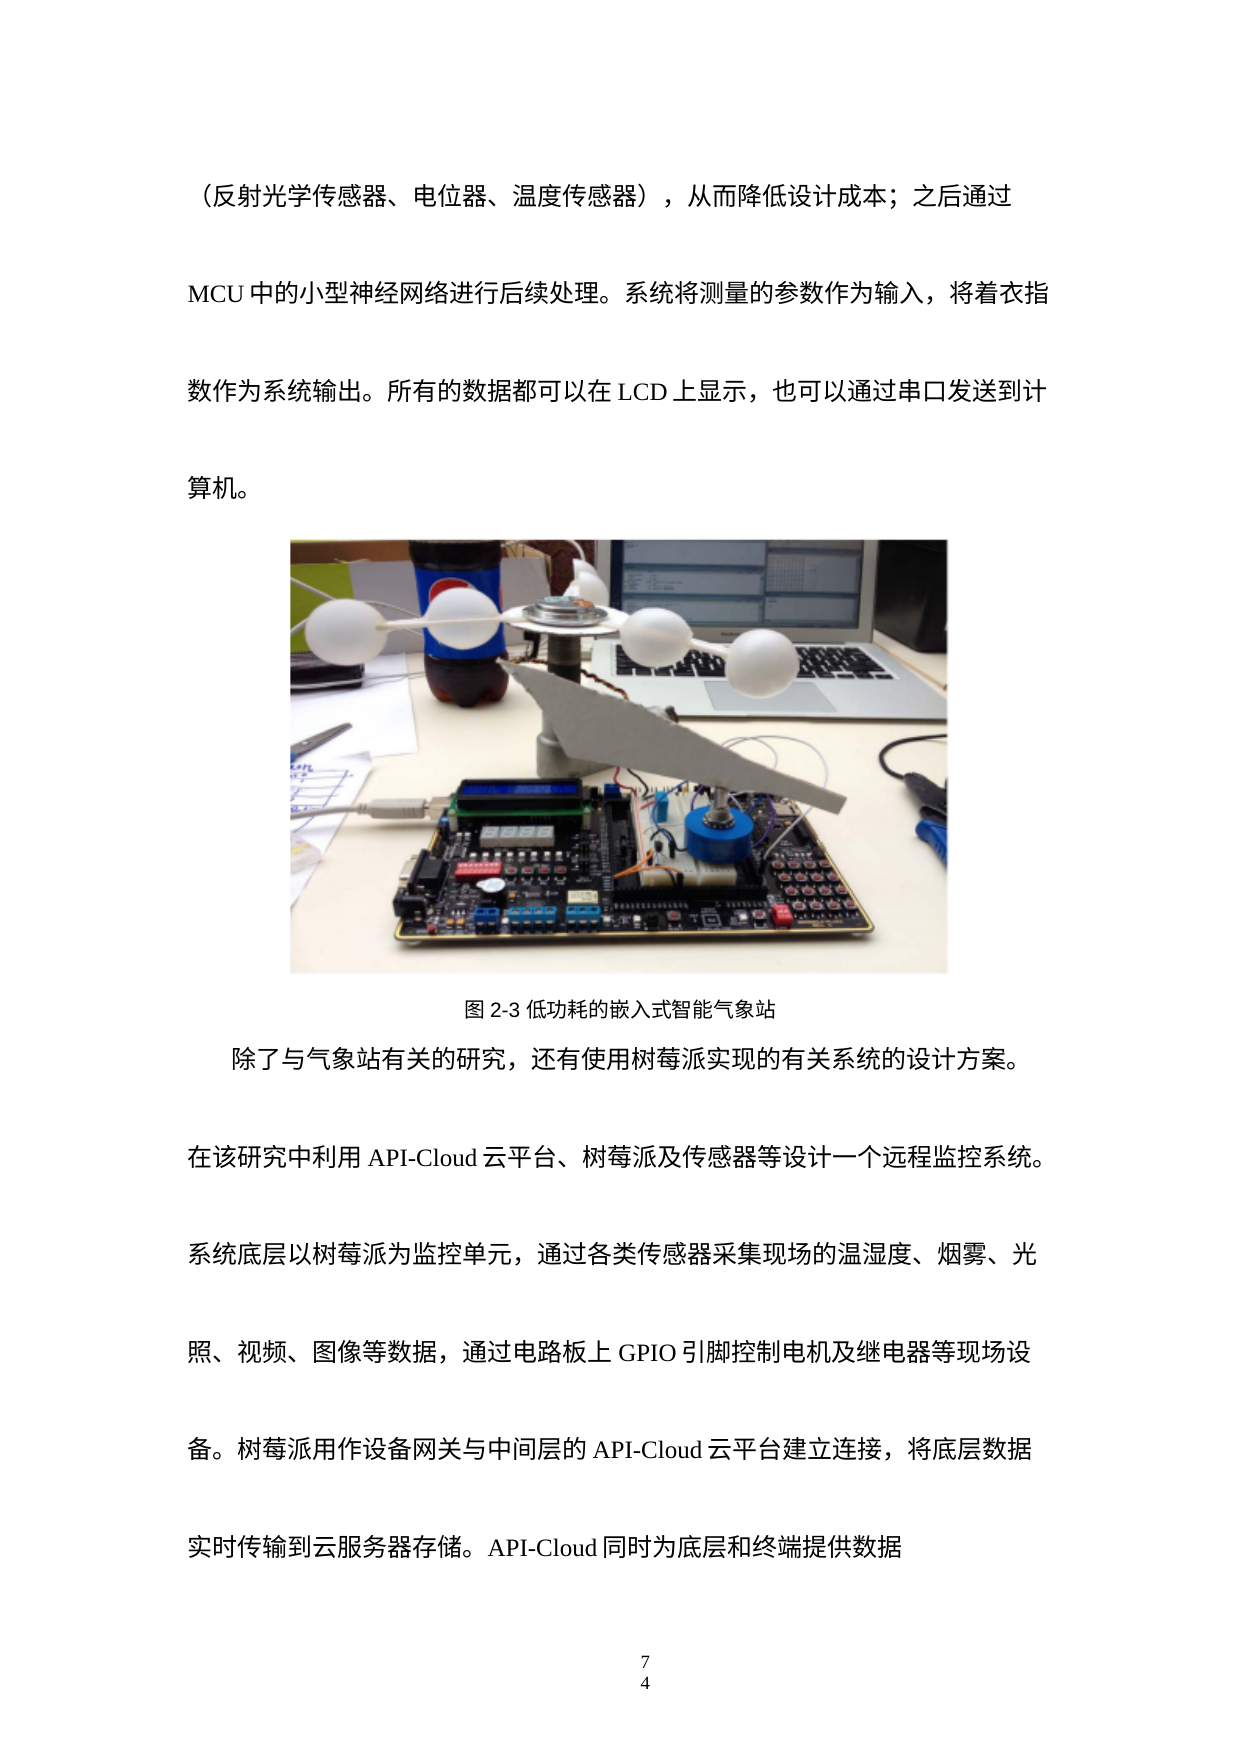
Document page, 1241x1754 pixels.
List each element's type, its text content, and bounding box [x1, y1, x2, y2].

picture [290, 537, 950, 974]
text 图 2-3 低功耗的嵌入式智能气象站 [187, 993, 1053, 1025]
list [187, 162, 1053, 519]
list 除了与气象站有关的研究，还有使用树莓派实现的有关系统的设计方案。在该研究中利用API-Cloud云平台、树莓派及传感器等设计一个远程监控系统。系统底层以树莓派为监控单元，通过各类传感器采集现场的温湿度、烟雾、光照、视频、图像等数据，通过电路板上 GPIO引脚控制电机及继电器等现场设备。树莓派用作设备网关与中间层的API-Cloud云平台建立连接，将底层数据实时传输到云服务器存储。API-Cloud同时为底层和终端提供数据 [187, 1025, 1053, 1578]
